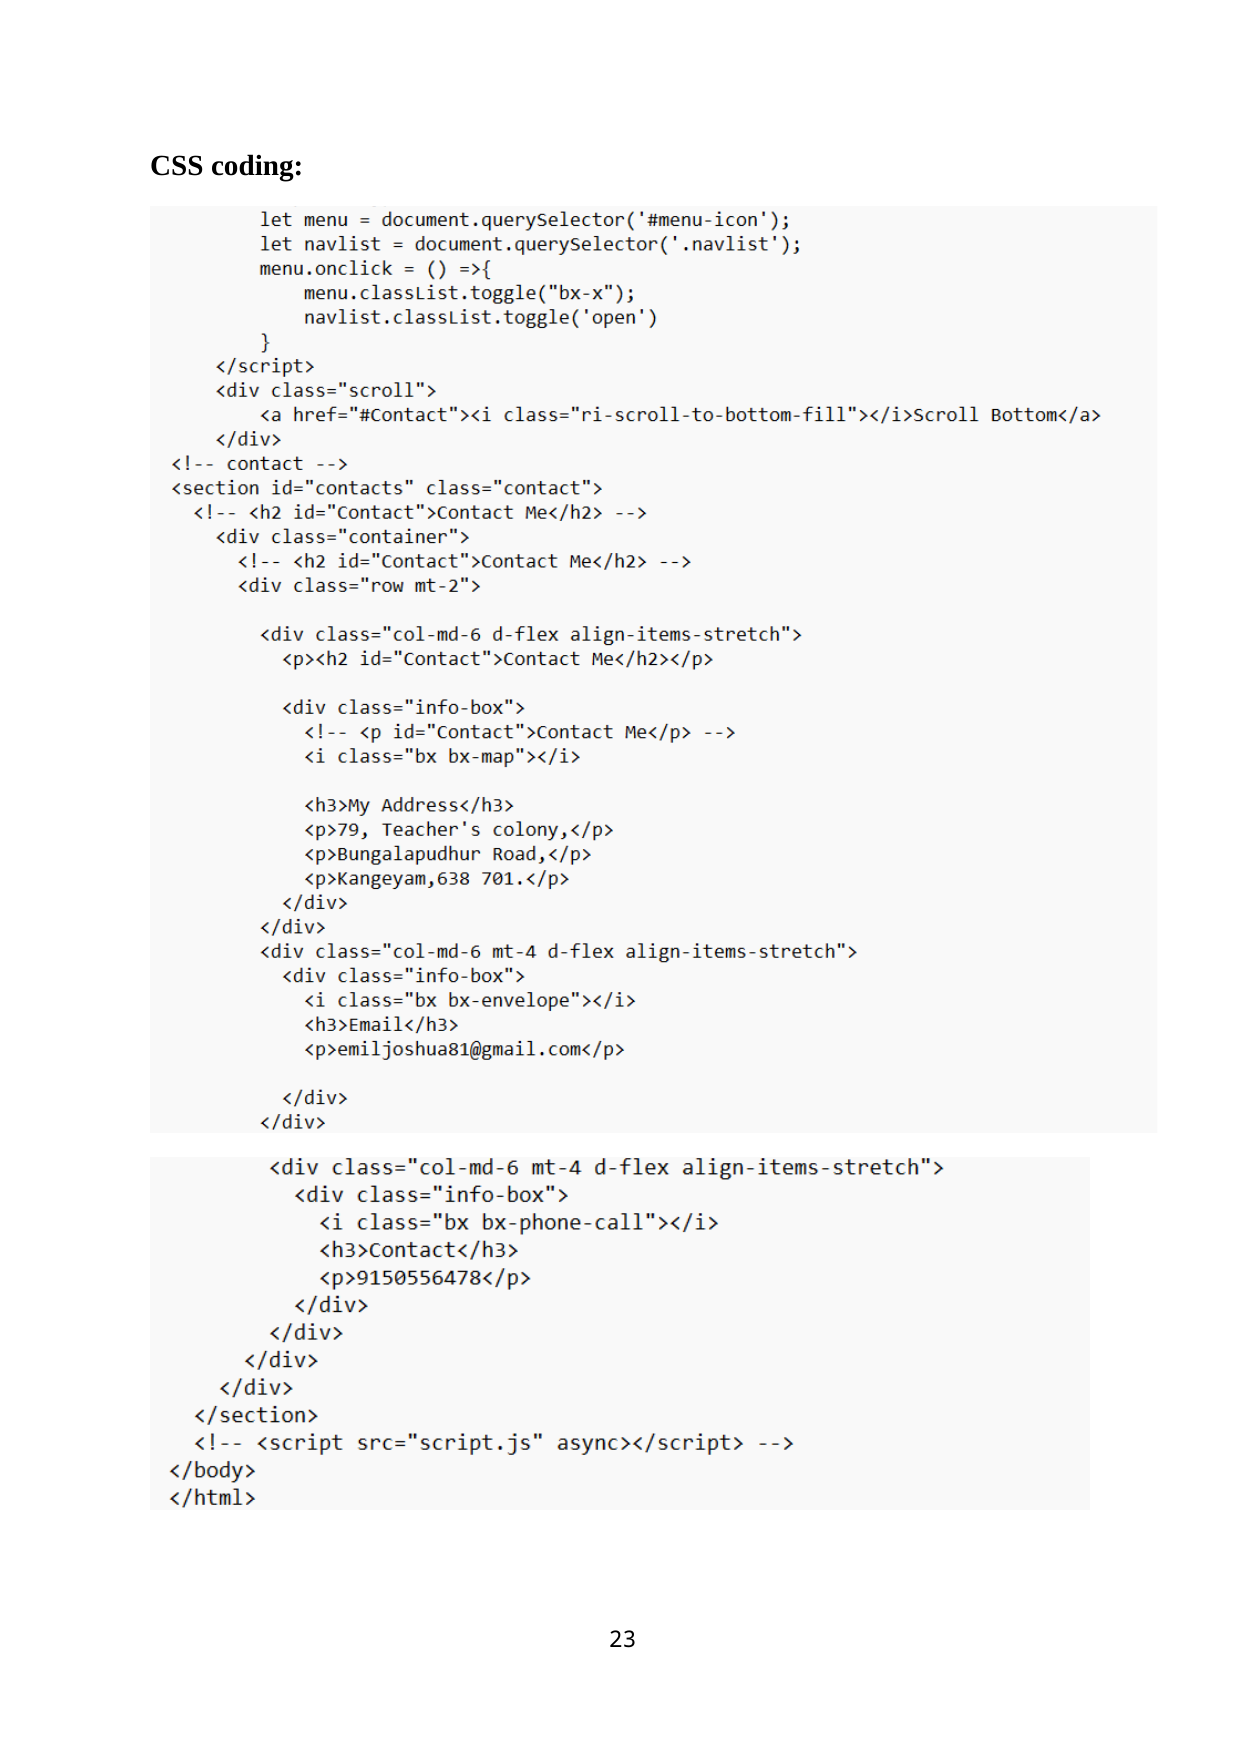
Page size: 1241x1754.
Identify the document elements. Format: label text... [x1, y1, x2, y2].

picture [150, 206, 1158, 1133]
subtitle CSS coding: [150, 148, 1142, 181]
picture [150, 1157, 1090, 1510]
